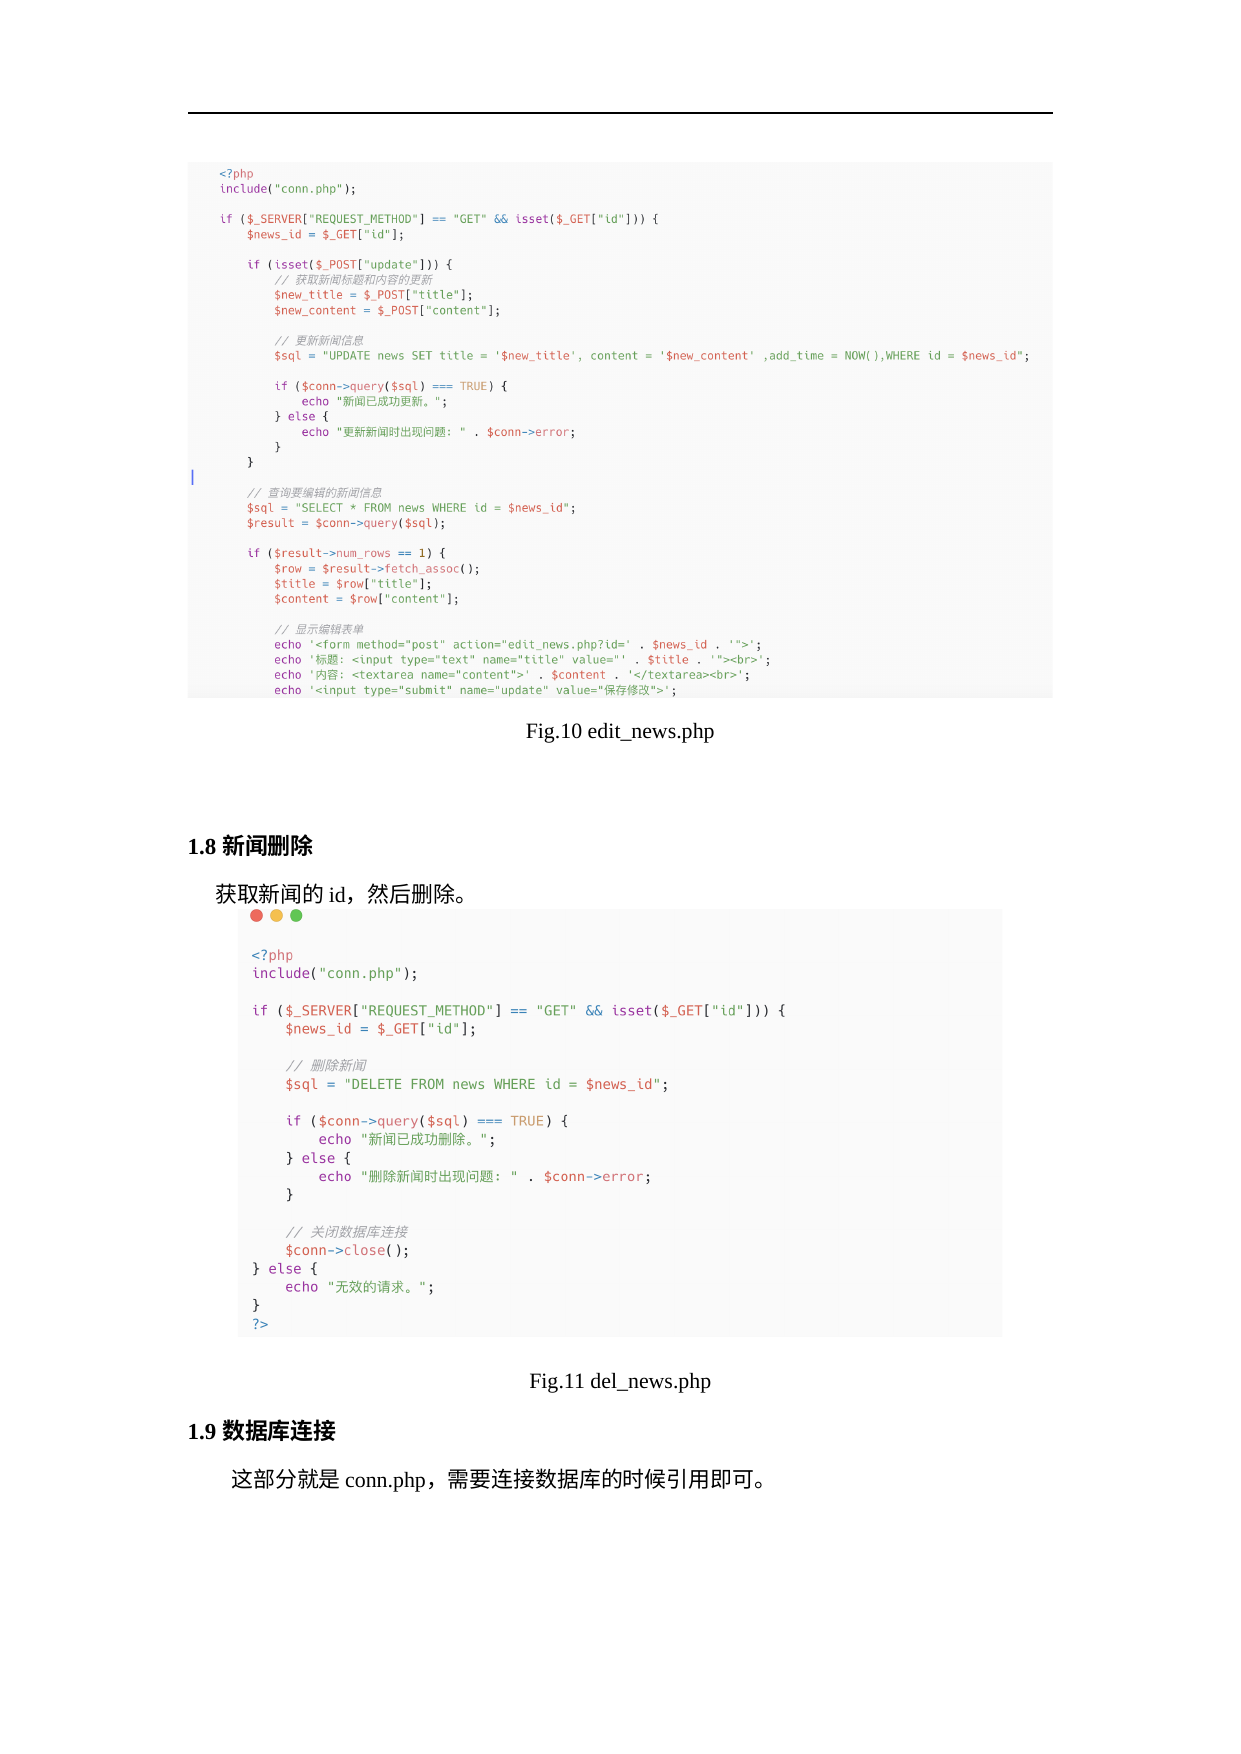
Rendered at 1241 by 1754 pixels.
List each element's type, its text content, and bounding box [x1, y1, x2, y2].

text Fig.11 del_news.php [187, 1364, 1053, 1397]
text 获取新闻的id，然后删除。 [187, 877, 1053, 909]
text Fig.10 edit_news.php [187, 714, 1053, 747]
text 1.8 新闻删除 [187, 812, 1053, 877]
picture [237, 909, 1003, 1337]
picture [187, 162, 1053, 698]
text 1.9 数据库连接 [187, 1397, 1053, 1462]
text 这部分就是conn.php，需要连接数据库的时候引用即可。 [187, 1462, 1053, 1494]
